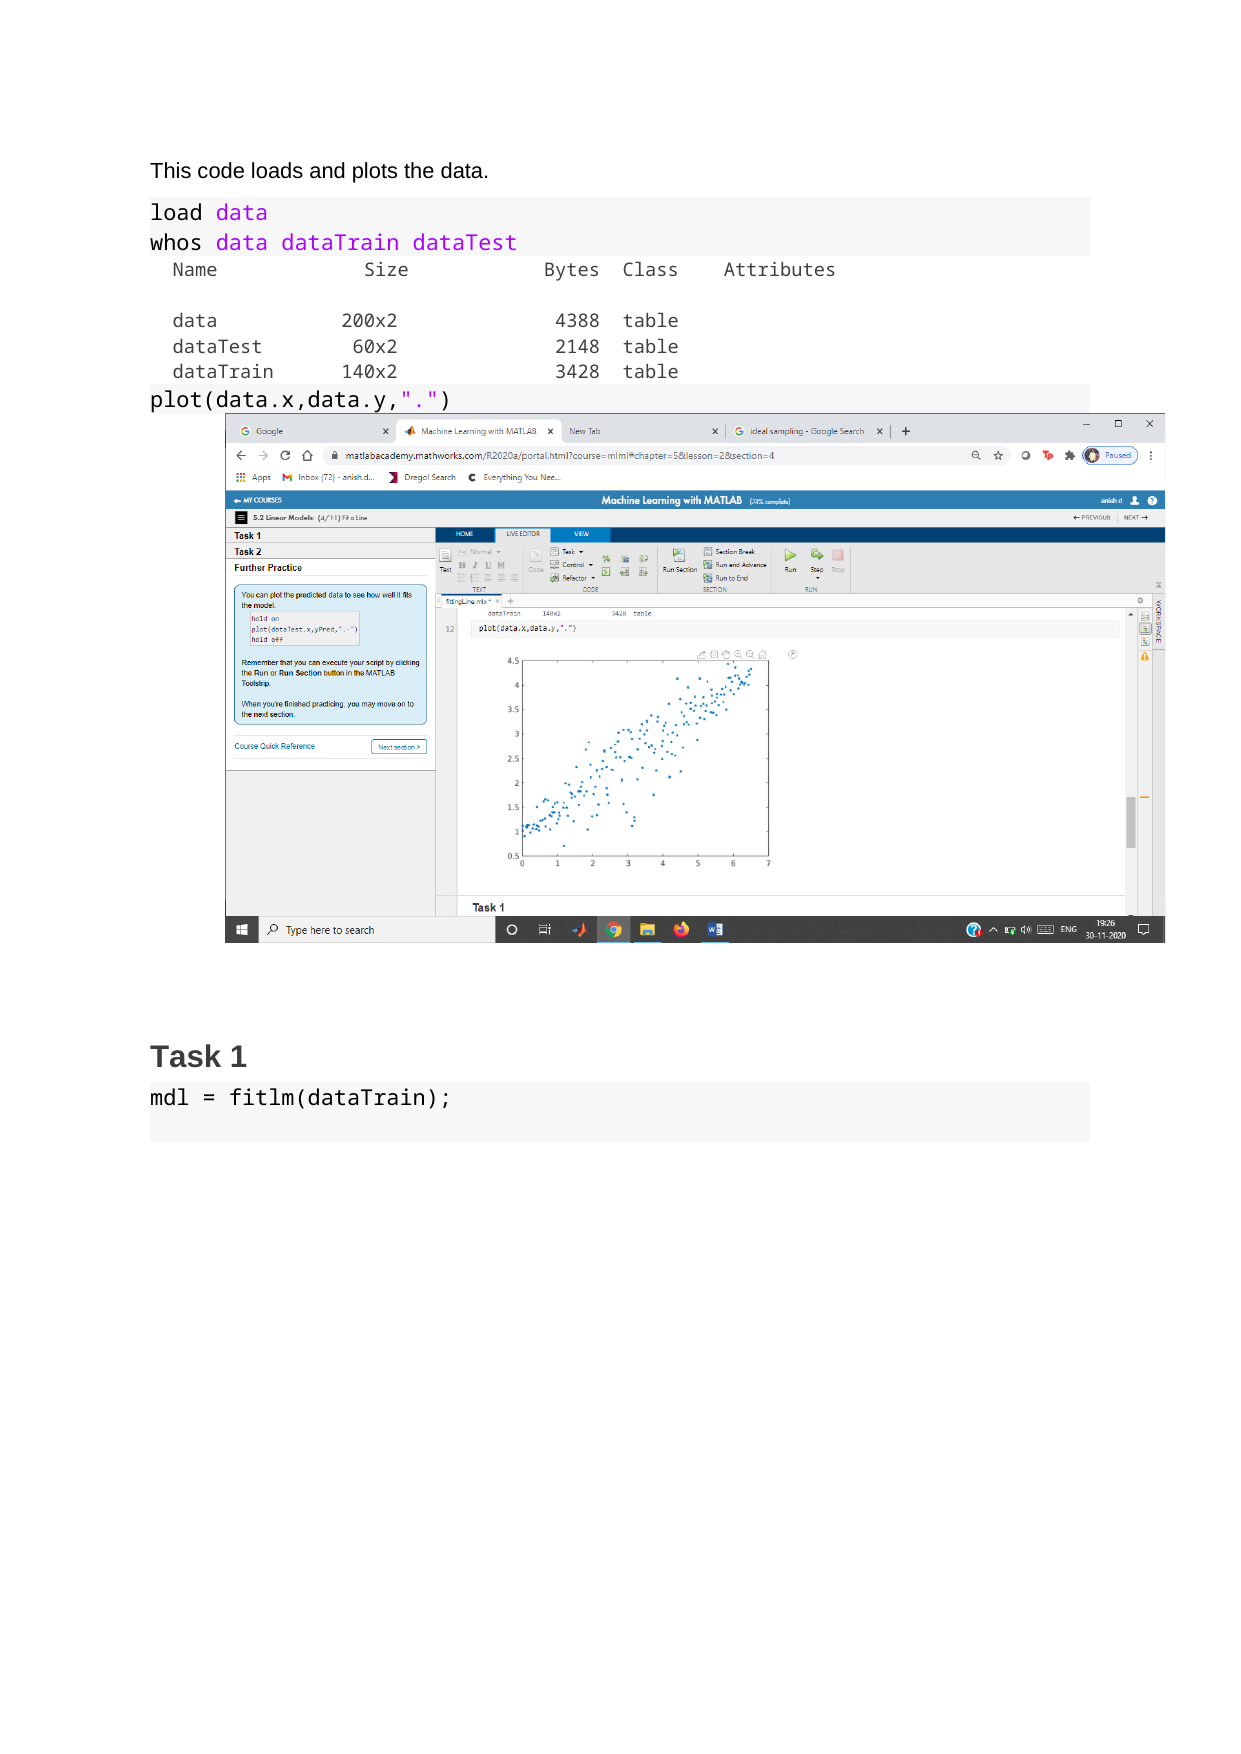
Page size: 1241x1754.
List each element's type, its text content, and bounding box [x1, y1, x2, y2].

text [150, 256, 1090, 384]
text Task 1 [150, 1038, 1074, 1074]
text This code loads and plots the data. [150, 150, 1090, 183]
text load data [150, 197, 1090, 227]
picture [225, 413, 1166, 943]
text mdl = fitlm(dataTrain); [150, 1082, 1090, 1112]
text plot(data.x,data.y,".") [150, 384, 1090, 414]
text whos data dataTrain dataTest [150, 227, 1090, 256]
